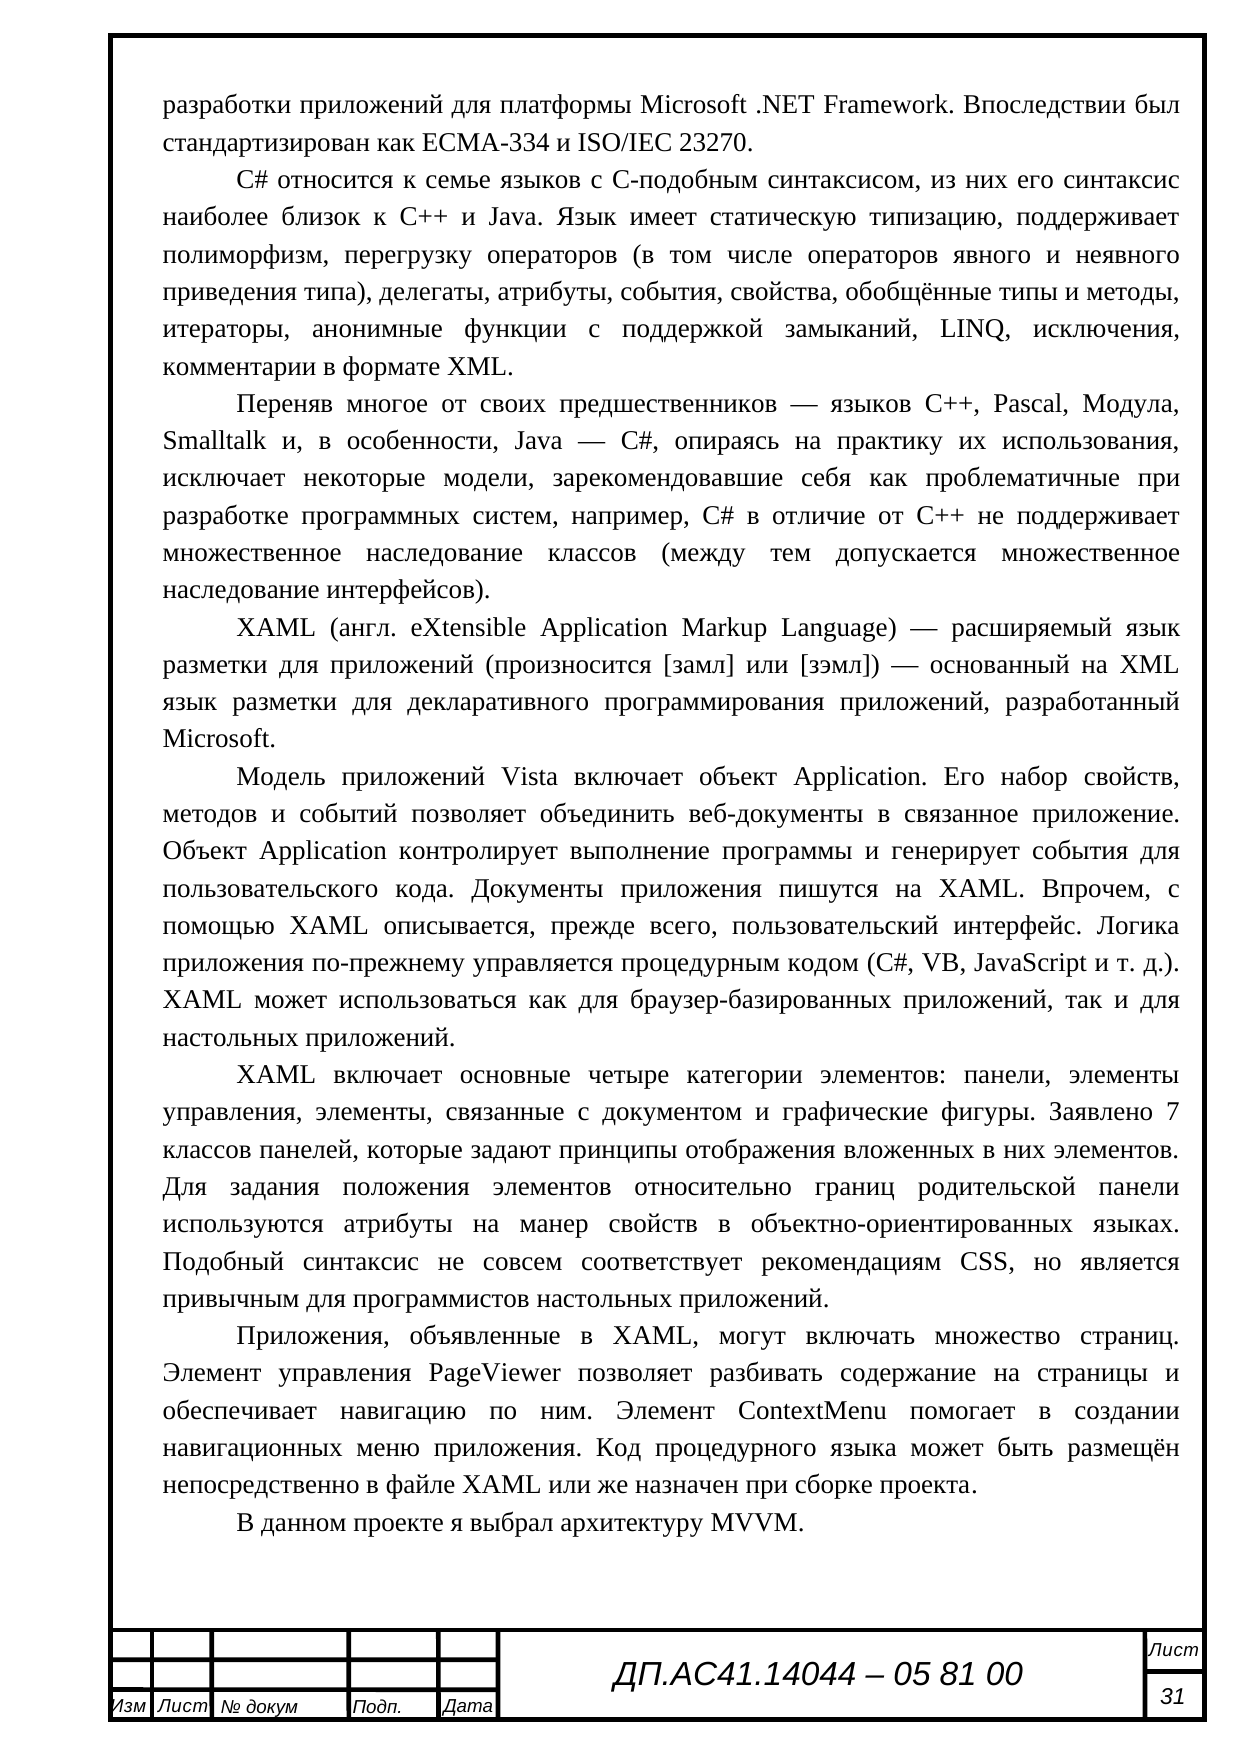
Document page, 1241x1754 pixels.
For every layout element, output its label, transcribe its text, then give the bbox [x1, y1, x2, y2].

text Модель приложений Vista включает объект Application. Его набор свойств, методов и событий позволяет объединить веб-документы в связанное приложение. Объект Application контролирует выполнение программы и генерирует события для пользовательского кода. Документы приложения пишутся на XAML. Впрочем, с помощью XAML описывается, прежде всего, пользовательский интерфейс. Логика приложения по-прежнему управляется процедурным кодом (С#, VB, JavaScript и т. д.). XAML может использоваться как для браузер-базированных приложений, так и для настольных приложений. [162, 760, 1181, 1052]
text XAML (англ. eXtensible Application Markup Language) — расширяемый язык разметки для приложений (произносится [замл] или [зэмл]) — основанный на XML язык разметки для декларативного программирования приложений, разработанный Microsoft. [162, 611, 1181, 754]
text XAML включает основные четыре категории элементов: панели, элементы управления, элементы, связанные с документом и графические фигуры. Заявлено 7 классов панелей, которые задают принципы отображения вложенных в них элементов. Для задания положения элементов относительно границ родительской панели используются атрибуты на манер свойств в объектно-ориентированных языках. Подобный синтаксис не совсем соответствует рекомендациям CSS, но является привычным для программистов настольных приложений. [162, 1058, 1181, 1313]
text Приложения, объявленные в XAML, могут включать множество страниц. Элемент управления PageViewer позволяет разбивать содержание на страницы и обеспечивает навигацию по ним. Элемент ContextMenu помогает в создании навигационных меню приложения. Код процедурного языка может быть размещён непосредственно в файле XAML или же назначен при сборке проекта. [162, 1319, 1181, 1499]
text Переняв многое от своих предшественников — языков C++, Pascal, Модула, Smalltalk и, в особенности, Java — С#, опираясь на практику их использования, исключает некоторые модели, зарекомендовавшие себя как проблематичные при разработке программных систем, например, C# в отличие от C++ не поддерживает множественное наследование классов (между тем допускается множественное наследование интерфейсов). [162, 387, 1181, 604]
text В данном проекте я выбрал архитектуру MVVM. [162, 1506, 1181, 1537]
text C# относится к семье языков с C-подобным синтаксисом, из них его синтаксис наиболее близок к C++ и Java. Язык имеет статическую типизацию, поддерживает полиморфизм, перегрузку операторов (в том числе операторов явного и неявного приведения типа), делегаты, атрибуты, события, свойства, обобщённые типы и методы, итераторы, анонимные функции с поддержкой замыканий, LINQ, исключения, комментарии в формате XML. [162, 163, 1181, 381]
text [162, 89, 1181, 157]
